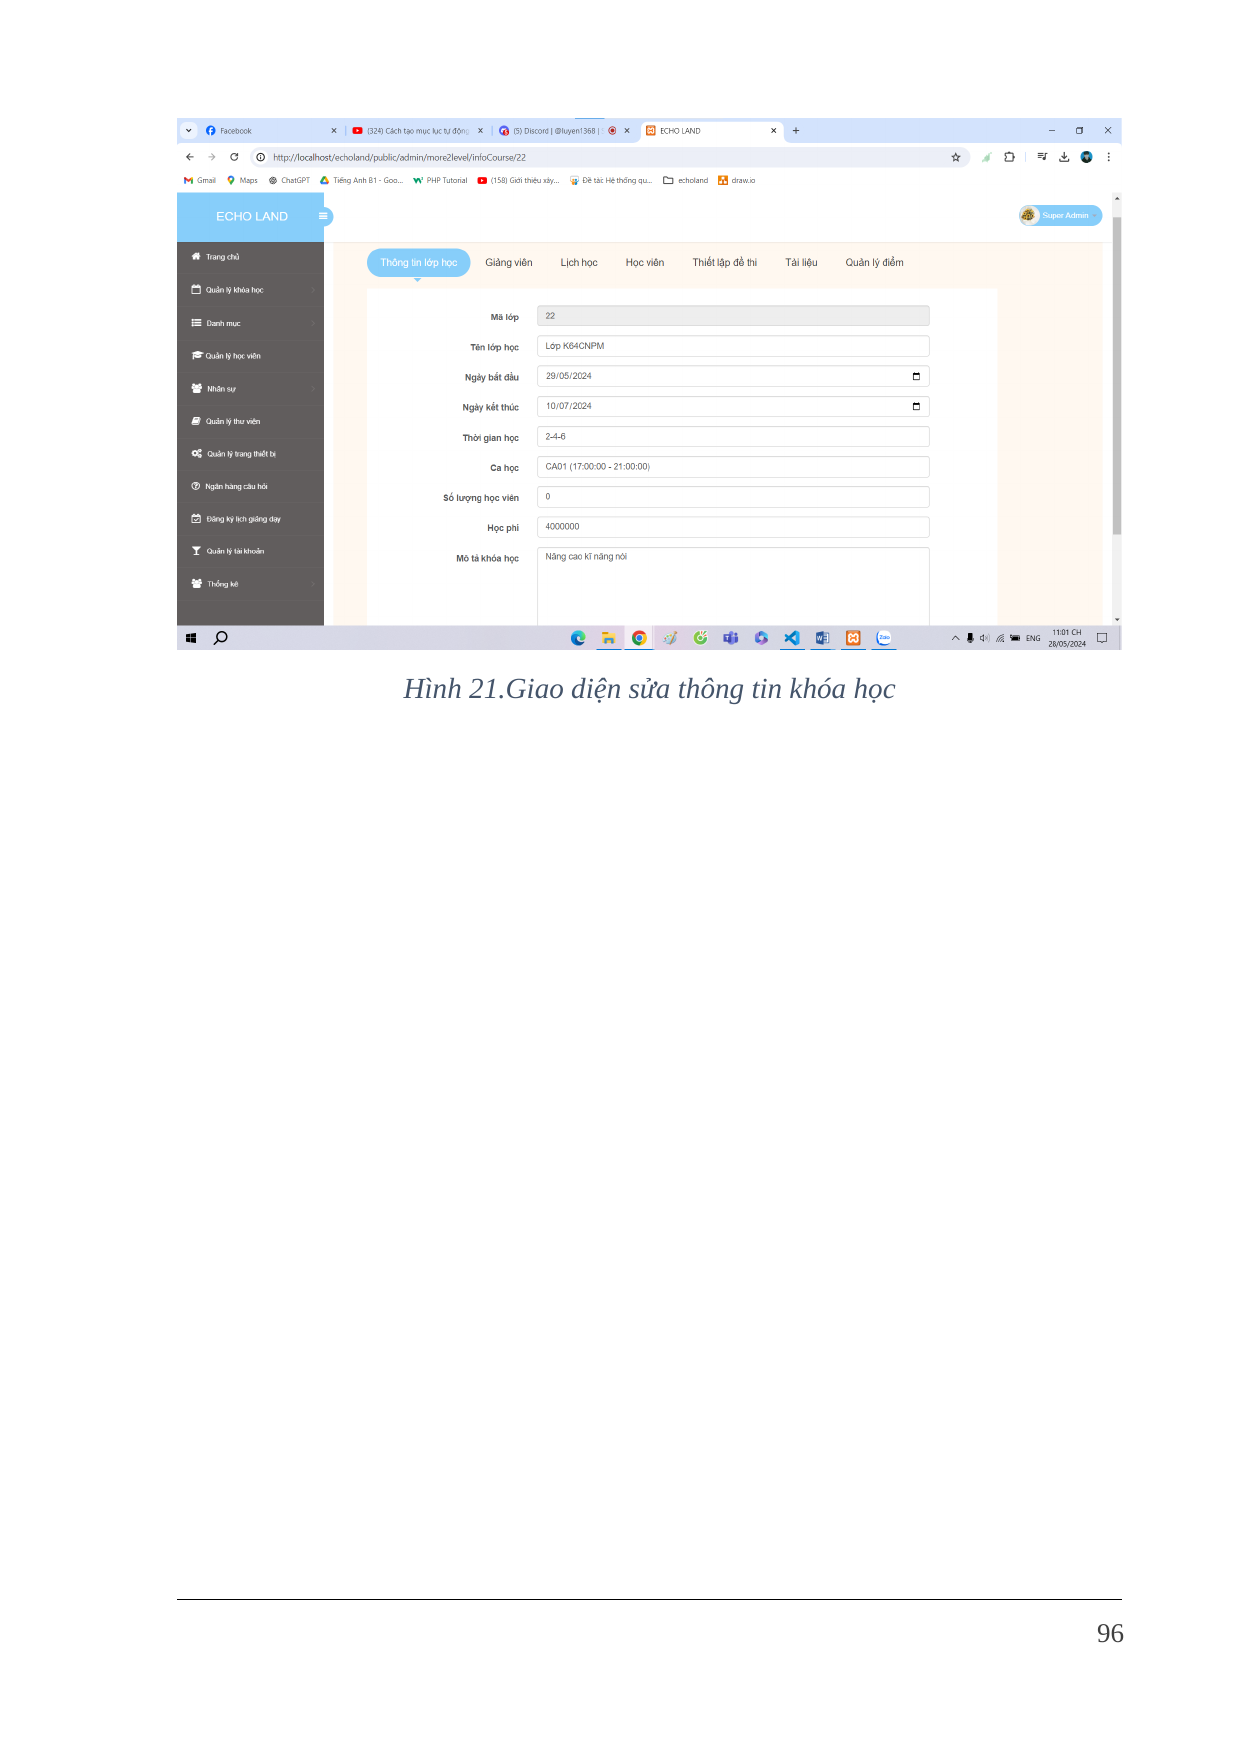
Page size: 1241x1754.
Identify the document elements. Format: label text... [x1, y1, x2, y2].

text Hình 21.Giao diện sửa thông tin khóa học [177, 671, 1122, 704]
picture [177, 118, 1122, 650]
